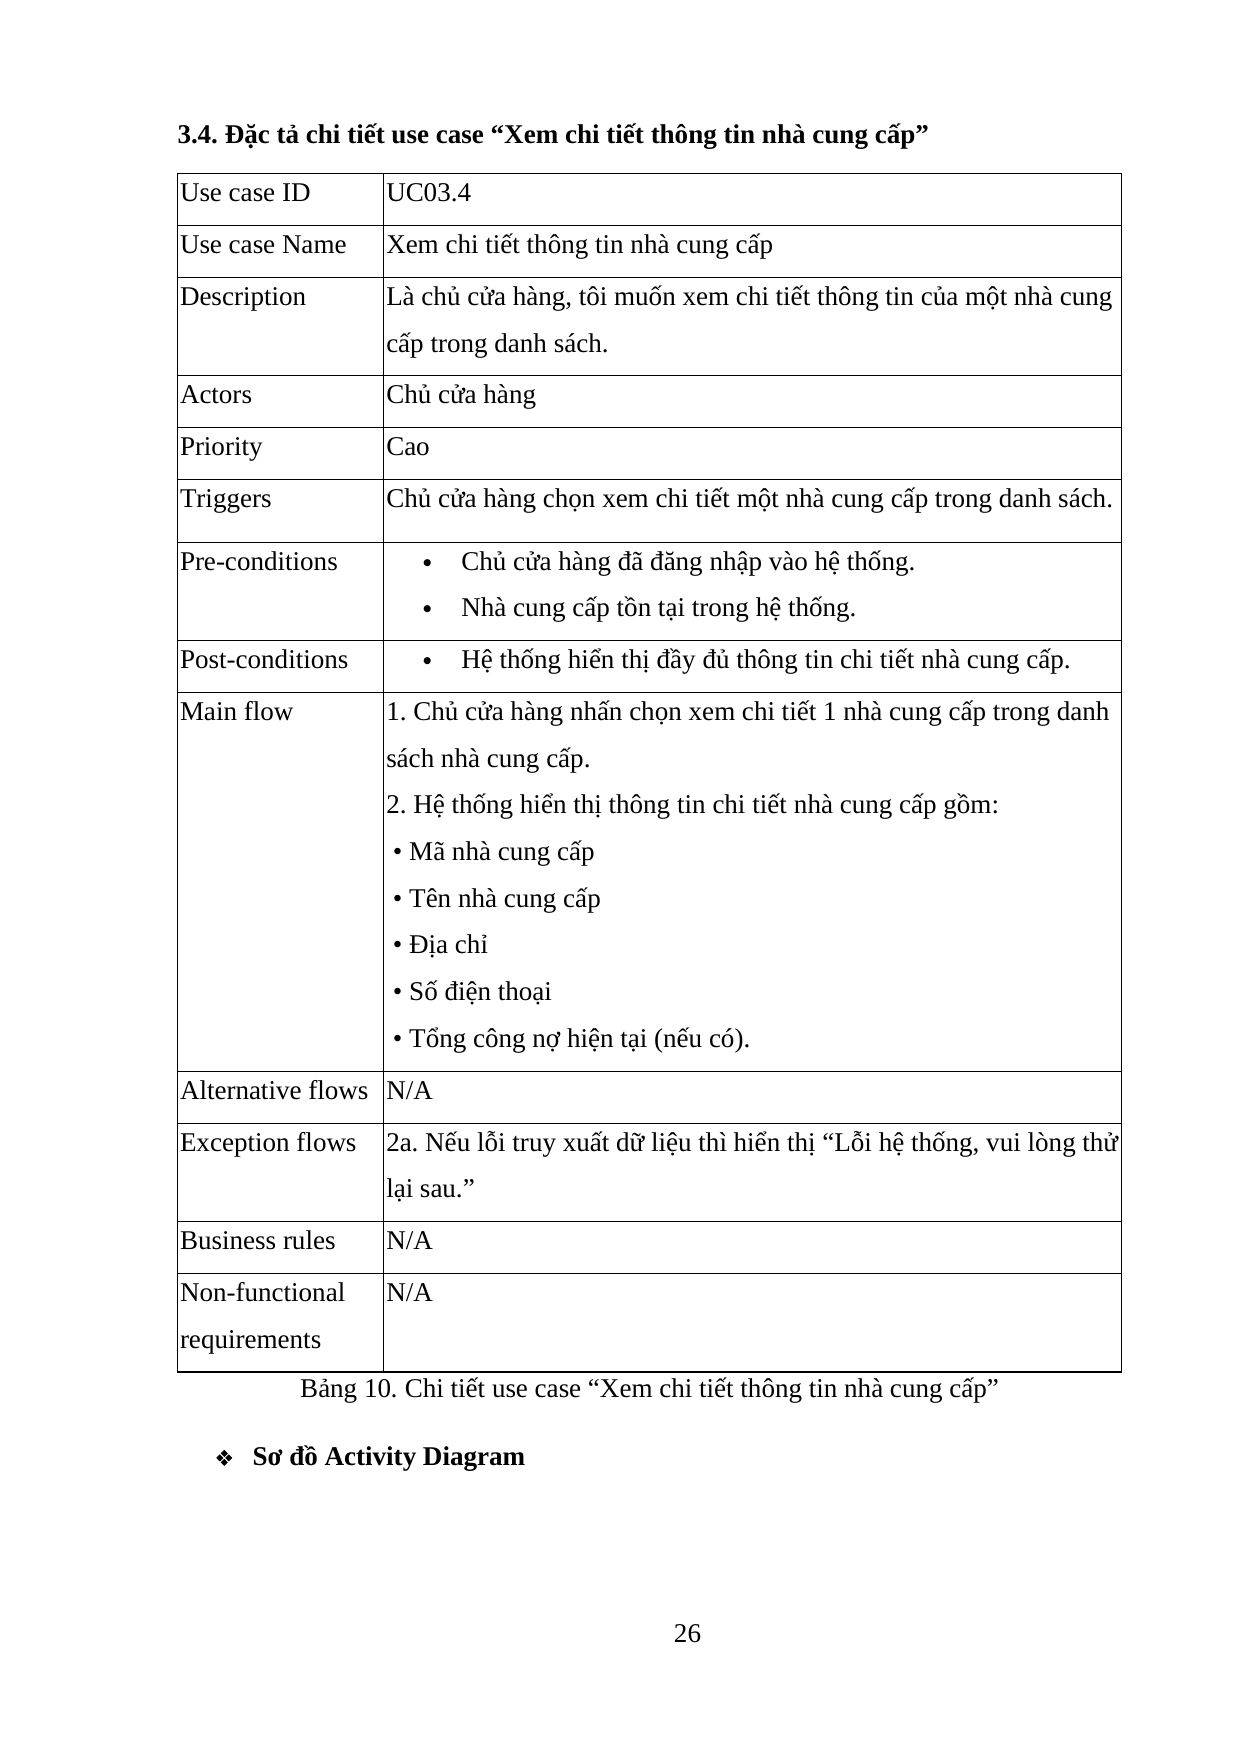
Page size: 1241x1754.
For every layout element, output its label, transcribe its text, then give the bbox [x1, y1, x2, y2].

table_cell Actors [178, 376, 383, 427]
subtitle 3.4. Đặc tả chi tiết use case “Xem chi tiết thông tin nhà cung cấp” [177, 118, 1122, 149]
table_cell Description [178, 278, 383, 375]
table_cell N/A [384, 1274, 1121, 1371]
table_cell Triggers [178, 480, 383, 542]
table_cell Exception flows [178, 1124, 383, 1221]
table_cell Chủ cửa hàng chọn xem chi tiết một nhà cung cấp trong danh sách. [384, 480, 1121, 542]
table_cell Business rules [178, 1222, 383, 1273]
table_cell Hệ thống hiển thị đầy đủ thông tin chi tiết nhà cung cấp. [384, 641, 1121, 692]
list Sơ đồ Activity Diagram [215, 1440, 1122, 1471]
table_cell Là chủ cửa hàng, tôi muốn xem chi tiết thông tin của một nhà cung cấp trong danh sách. [384, 278, 1121, 375]
table_cell Pre-conditions [178, 543, 383, 640]
table_cell Xem chi tiết thông tin nhà cung cấp [384, 226, 1121, 277]
table_cell 2a. Nếu lỗi truy xuất dữ liệu thì hiển thị “Lỗi hệ thống, vui lòng thử lại sau.” [384, 1124, 1121, 1221]
table_cell Use case Name [178, 226, 383, 277]
table_cell Cao [384, 428, 1121, 479]
table_cell N/A [384, 1222, 1121, 1273]
table_cell Chủ cửa hàng đã đăng nhập vào hệ thống. Nhà cung cấp tồn tại trong hệ thống. [384, 543, 1121, 640]
table_cell N/A [384, 1072, 1121, 1122]
table_header Use case ID [178, 174, 383, 225]
table_cell Post-conditions [178, 641, 383, 692]
table_cell Non-functional requirements [178, 1274, 383, 1371]
table_cell 1. Chủ cửa hàng nhấn chọn xem chi tiết 1 nhà cung cấp trong danh sách nhà cung cấp. 2. Hệ thống hiển thị thông tin chi tiết nhà cung cấp gồm: • Mã nhà cung cấp • Tên nhà cung cấp • Địa chỉ • Số điện thoại • Tổng công nợ hiện tại (nếu có). [384, 693, 1121, 1071]
table_cell Priority [178, 428, 383, 479]
table_header UC03.4 [384, 174, 1121, 225]
table_cell Main flow [178, 693, 383, 1071]
table_cell Alternative flows [178, 1072, 383, 1122]
table_cell Chủ cửa hàng [384, 376, 1121, 427]
